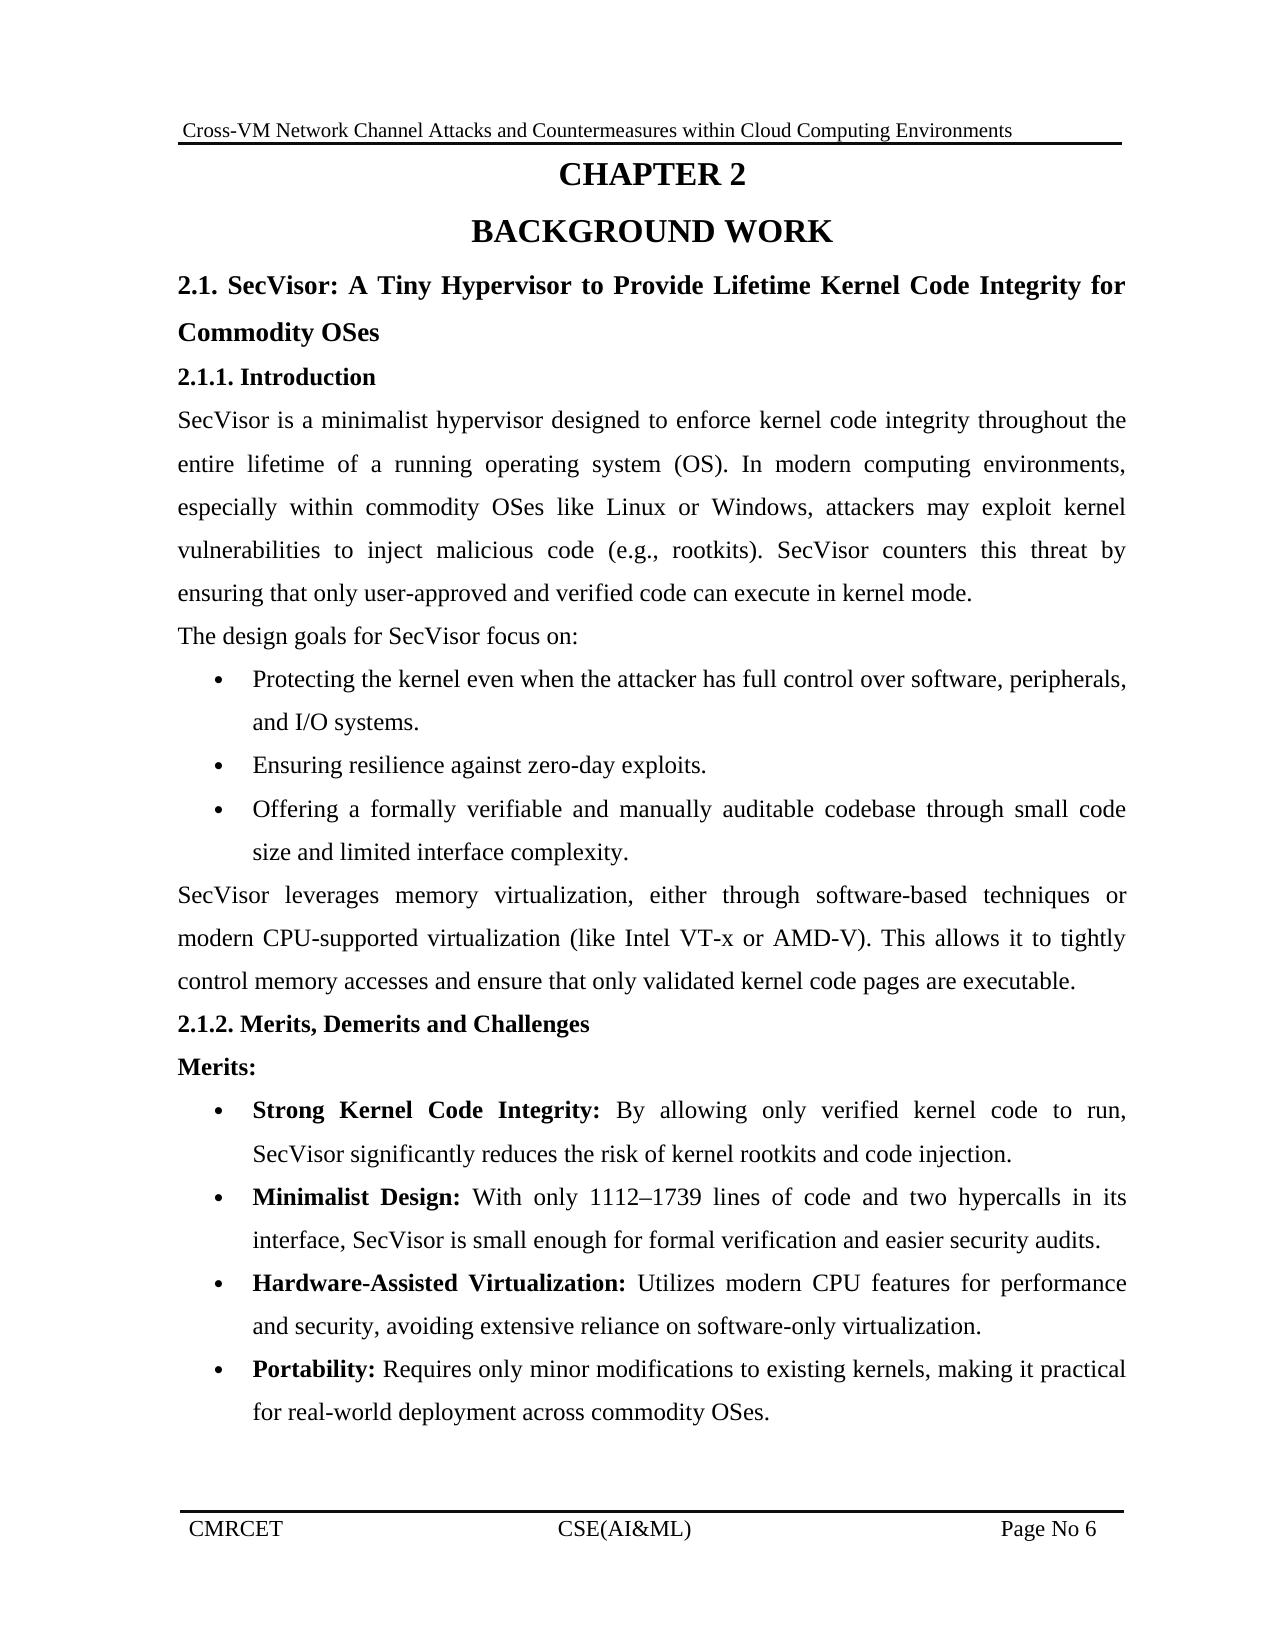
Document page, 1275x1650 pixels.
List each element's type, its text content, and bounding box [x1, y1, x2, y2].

text CHAPTER 2 [177, 154, 1127, 192]
list Offering a formally verifiable and manually auditable codebase through small code size and limited interface complexity. [215, 794, 1127, 866]
text SecVisor leverages memory virtualization, either through software-based techniques or modern CPU-supported virtualization (like Intel VT-x or AMD-V). This allows it to tightly control memory accesses and ensure that only validated kernel code pages are executable. [177, 880, 1127, 995]
list Protecting the kernel even when the attacker has full control over software, peripherals, and I/O systems. [215, 664, 1127, 736]
list Strong Kernel Code Integrity: By allowing only verified kernel code to run, SecVisor significantly reduces the risk of kernel rootkits and code injection. [215, 1096, 1127, 1167]
text CMRCET CSE(AI&ML) Page No 6 [177, 1515, 1127, 1541]
text Merits: [177, 1052, 1127, 1081]
text The design goals for SecVisor focus on: [177, 621, 1127, 650]
list Hardware-Assisted Virtualization: Utilizes modern CPU features for performance and security, avoiding extensive reliance on software-only virtualization. [215, 1268, 1127, 1340]
text 2.1.1. Introduction [177, 362, 1127, 391]
text SecVisor is a minimalist hypervisor designed to enforce kernel code integrity throughout the entire lifetime of a running operating system (OS). In modern computing environments, especially within commodity OSes like Linux or Windows, attackers may exploit kernel vulnerabilities to inject malicious code (e.g., rootkits). SecVisor counters this threat by ensuring that only user-approved and verified code can execute in kernel mode. [177, 406, 1127, 607]
text 2.1.2. Merits, Demerits and Challenges [177, 1009, 1127, 1038]
list Minimalist Design: With only 1112–1739 lines of code and two hypercalls in its interface, SecVisor is small enough for formal verification and easier security audits. [215, 1182, 1127, 1254]
text Cross-VM Network Channel Attacks and Countermeasures within Cloud Computing Environments [177, 118, 1127, 142]
list Portability: Requires only minor modifications to existing kernels, making it practical for real-world deployment across commodity OSes. [215, 1354, 1127, 1426]
list Ensuring resilience against zero-day exploits. [215, 751, 1127, 779]
text 2.1. SecVisor: A Tiny Hypervisor to Provide Lifetime Kernel Code Integrity for Commodity OSes [177, 269, 1127, 347]
text BACKGROUND WORK [177, 212, 1127, 250]
